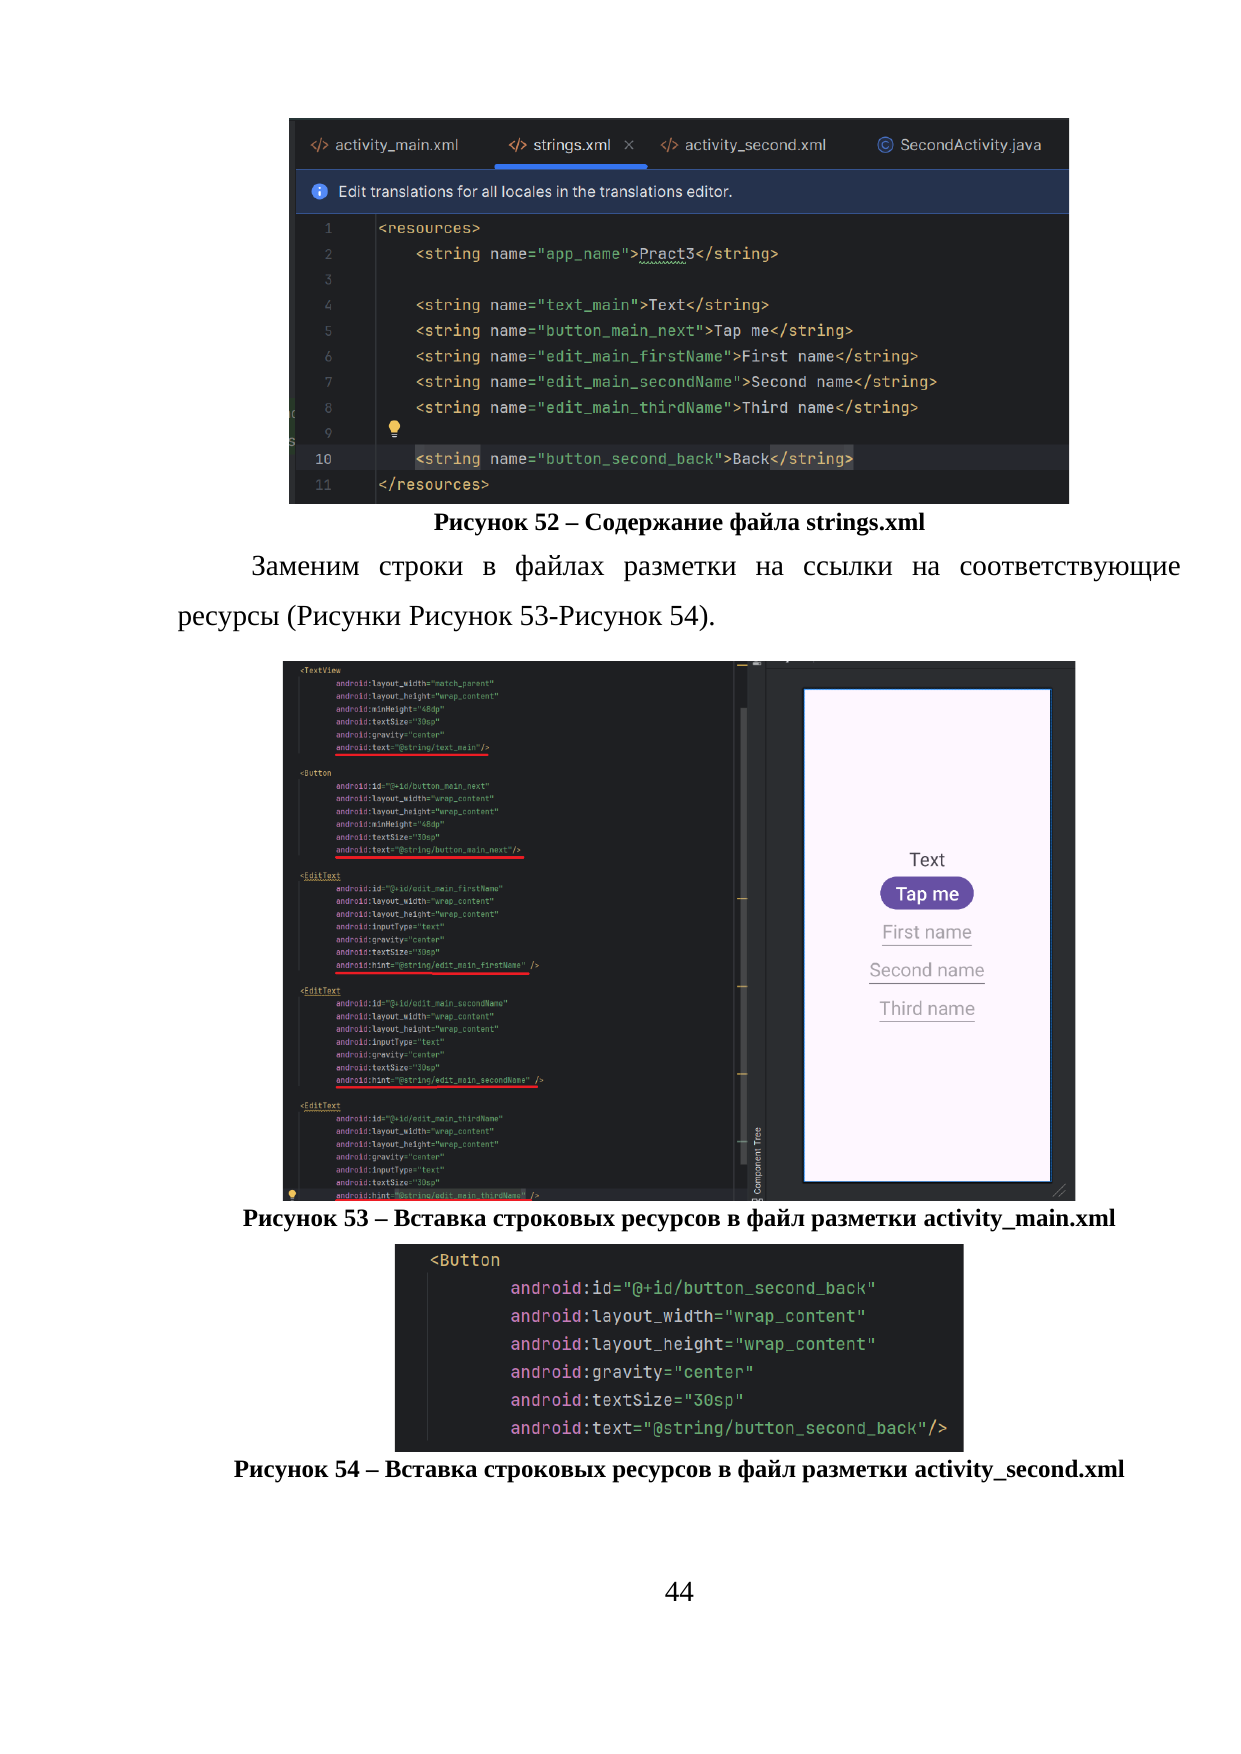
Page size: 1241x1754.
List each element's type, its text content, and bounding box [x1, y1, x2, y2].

picture [289, 118, 1070, 504]
text Заменим строки в файлах разметки на ссылки на соответствующие ресурсы (Рисунки Рисунок 53-Рисунок 54). [177, 548, 1181, 632]
picture [394, 1244, 964, 1452]
picture [282, 661, 1076, 1201]
